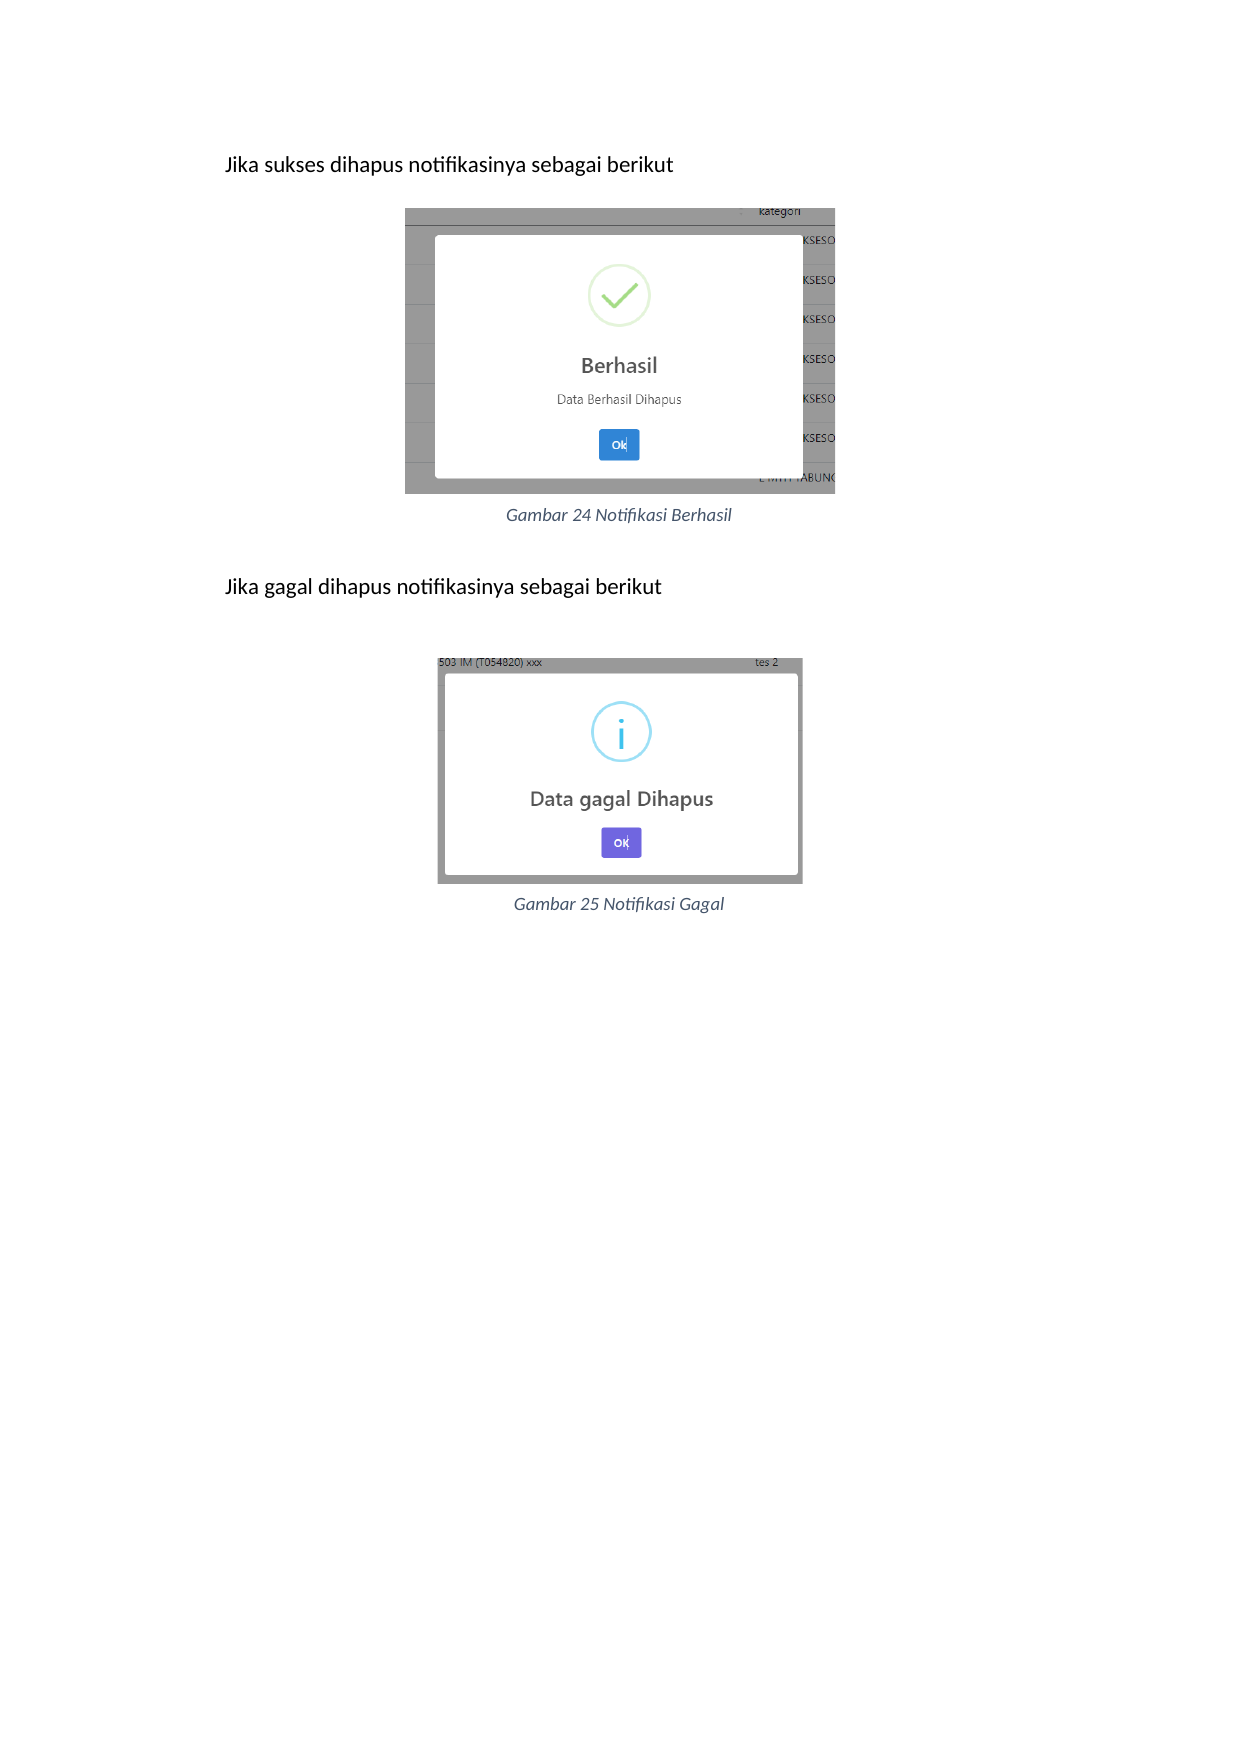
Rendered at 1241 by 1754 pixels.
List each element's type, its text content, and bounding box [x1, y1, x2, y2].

text Jika gagal dihapus notifikasinya sebagai berikut [225, 572, 1090, 600]
text Jika sukses dihapus notifikasinya sebagai berikut [225, 150, 1090, 178]
picture [405, 208, 836, 494]
picture [437, 658, 803, 884]
